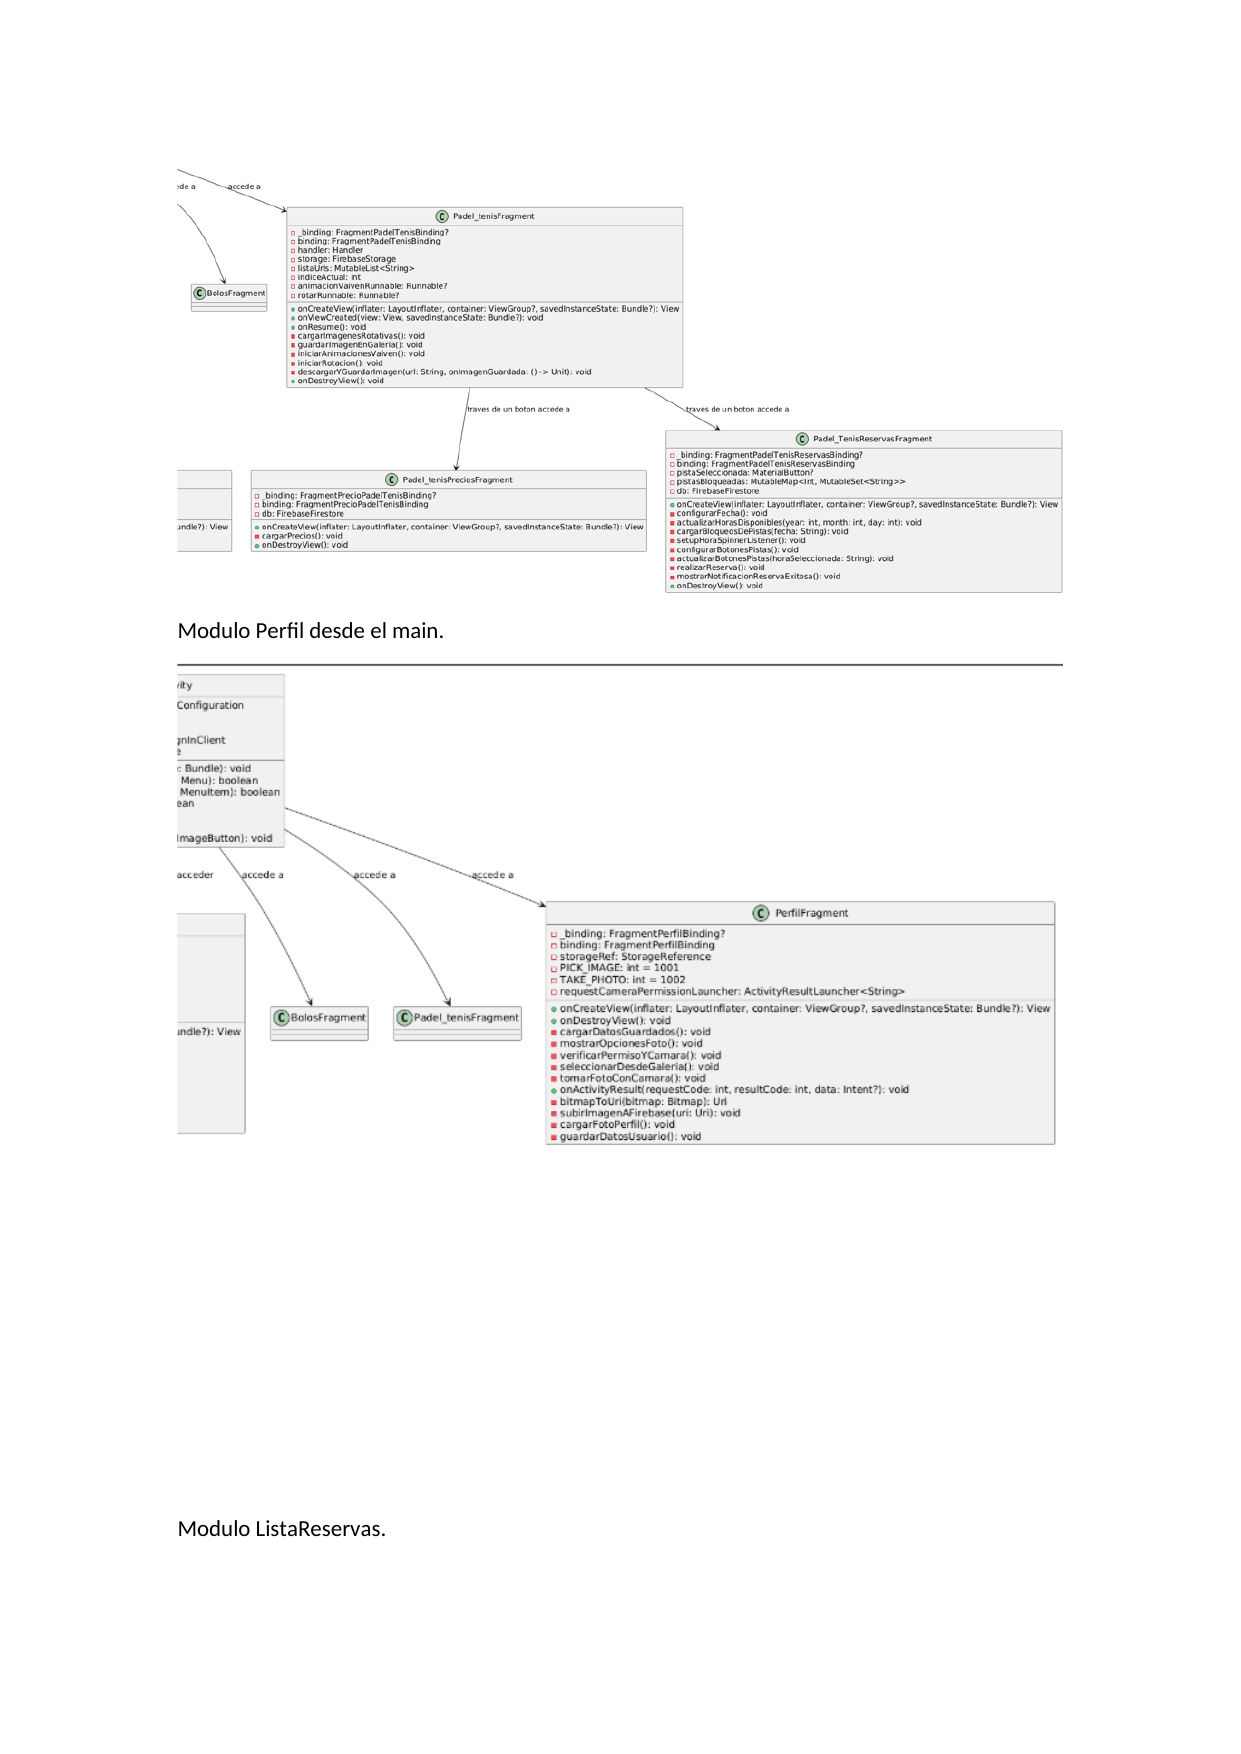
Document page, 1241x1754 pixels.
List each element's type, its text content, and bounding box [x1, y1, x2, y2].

text Modulo Perfil desde el main. [177, 616, 1063, 644]
picture [177, 147, 1063, 597]
picture [177, 662, 1063, 1168]
text Modulo ListaReservas. [177, 1514, 1063, 1542]
